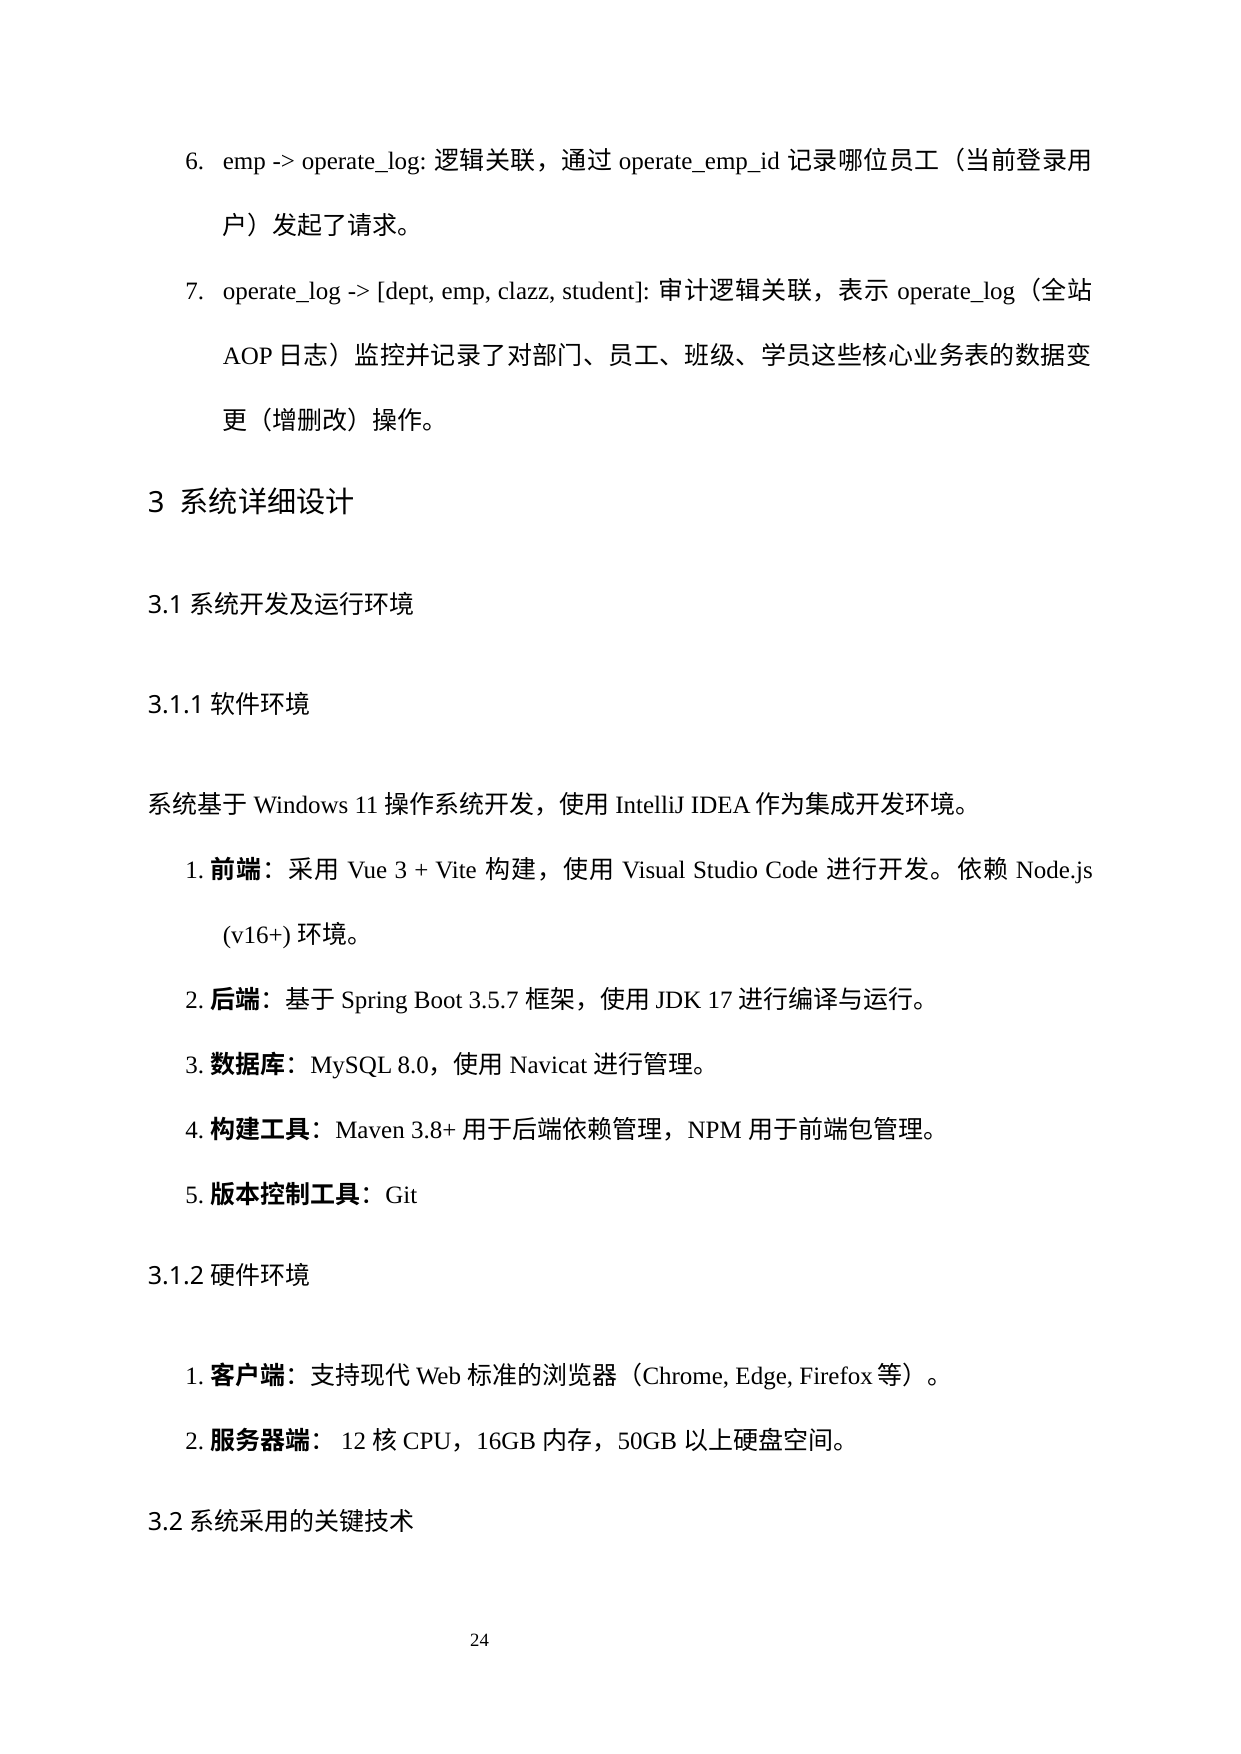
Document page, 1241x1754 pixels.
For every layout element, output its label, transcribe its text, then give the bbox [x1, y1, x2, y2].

list 客户端：支持现代 Web 标准的浏览器（Chrome, Edge, Firefox等）。 [185, 1341, 1093, 1406]
text 3.1 系统开发及运行环境 [148, 570, 1093, 635]
list 数据库：MySQL 8.0，使用 Navicat 进行管理。 [185, 1030, 1093, 1095]
text 系统基于 Windows 11 操作系统开发，使用 IntelliJ IDEA 作为集成开发环境。 [148, 770, 1093, 835]
list 前端：采用 Vue 3 + Vite 构建，使用 Visual Studio Code 进行开发。依赖 Node.js (v16+) 环境。 [185, 835, 1093, 965]
text 3.1.1 软件环境 [148, 670, 1093, 735]
list 后端：基于 Spring Boot 3.5.7 框架，使用 JDK 17 进行编译与运行。 [185, 965, 1093, 1030]
list 版本控制工具：Git [185, 1160, 1093, 1225]
text 3.1.2 硬件环境 [148, 1241, 1093, 1306]
list 构建工具：Maven 3.8+ 用于后端依赖管理，NPM 用于前端包管理。 [185, 1095, 1093, 1160]
list 服务器端： 12 核 CPU，16GB 内存，50GB 以上硬盘空间。 [185, 1406, 1093, 1471]
text 3 系统详细设计 [148, 468, 1093, 533]
text 3.2 系统采用的关键技术 [148, 1487, 1093, 1552]
list emp -> operate_log: 逻辑关联，通过 operate_emp_id 记录哪位员工（当前登录用户）发起了请求。 [185, 126, 1093, 256]
list operate_log -> [dept, emp, clazz, student]: 审计逻辑关联，表示 operate_log（全站AOP日志）监控并记录了对部门、员工、班级、学员这些核心业务表的数据变更（增删改）操作。 [185, 256, 1093, 451]
